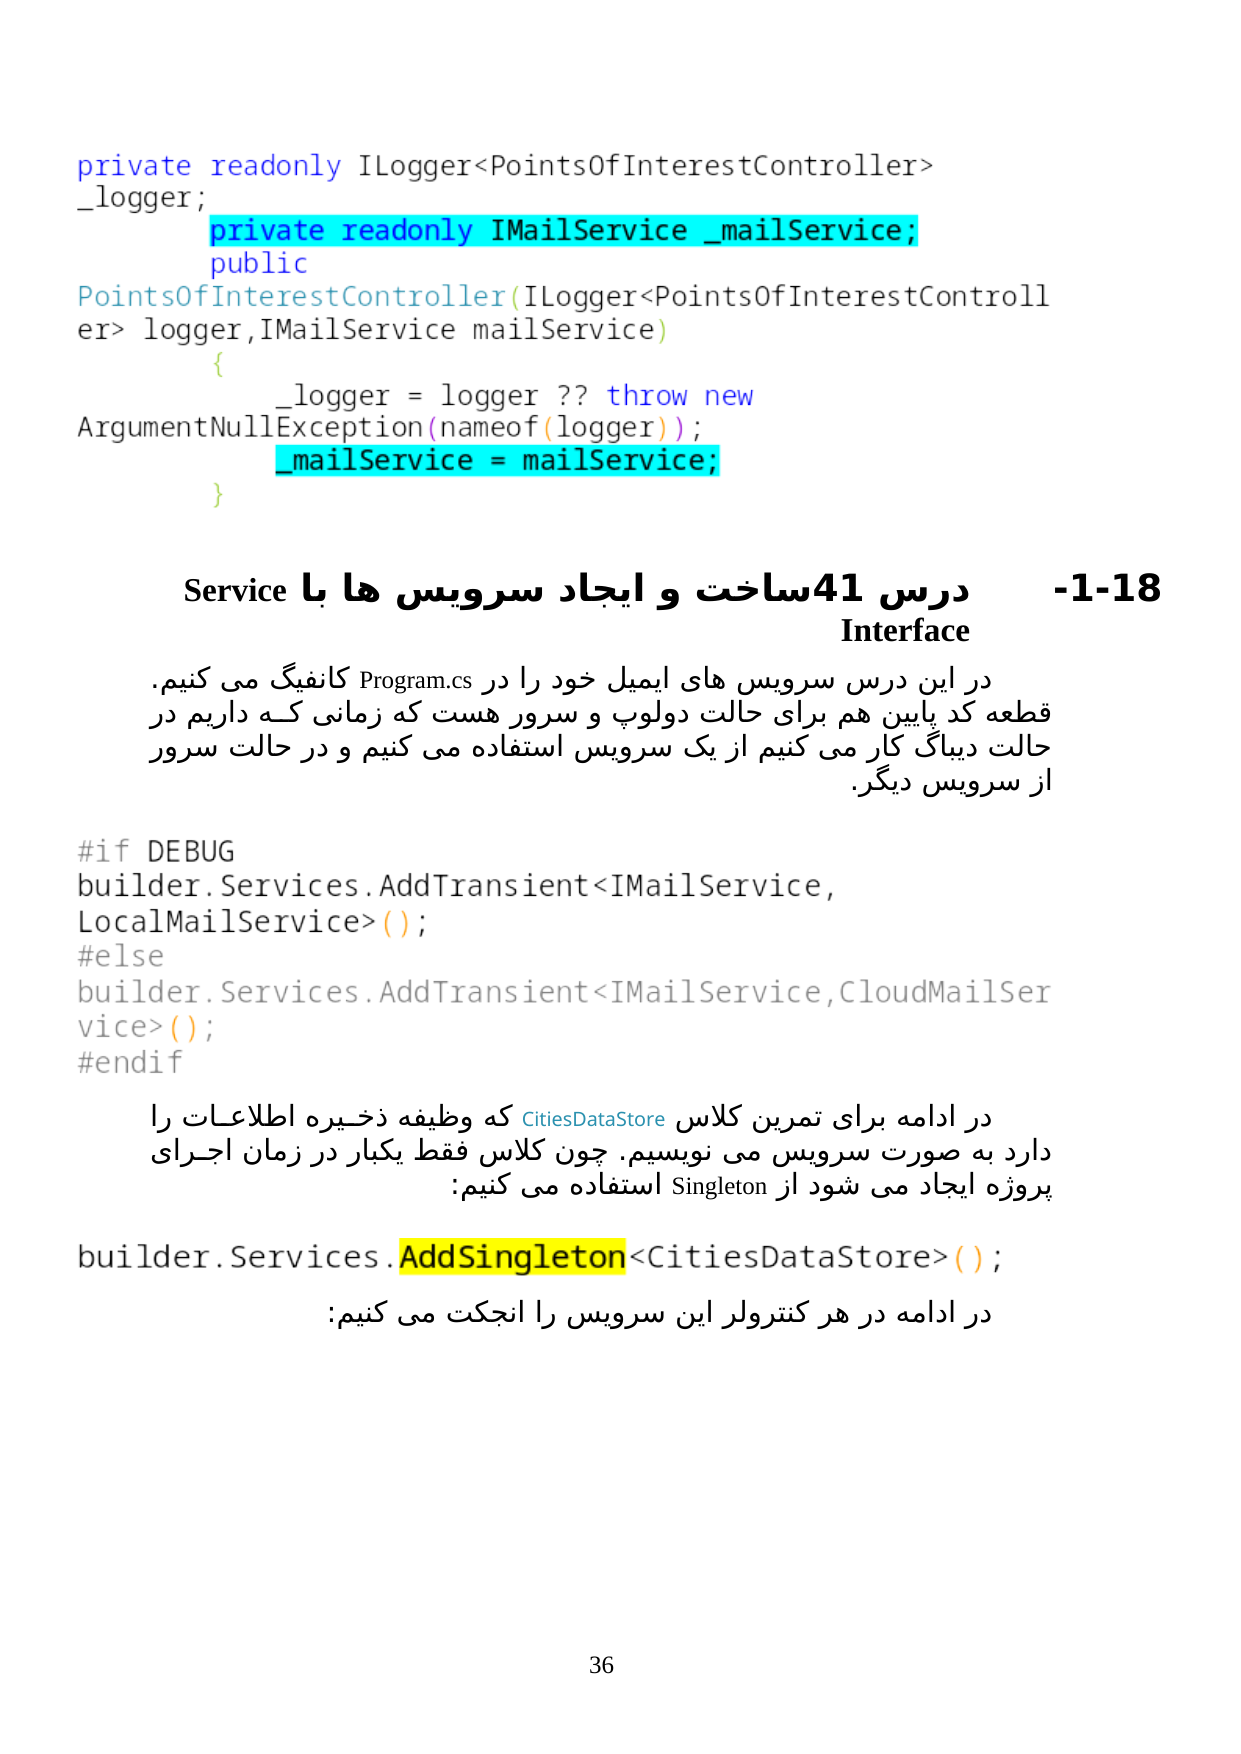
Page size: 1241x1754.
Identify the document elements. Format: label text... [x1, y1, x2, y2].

text در ادامه برای تمرین کلاس CitiesDataStore که وظیفه ذخیره اطلاعات را دارد به صورت سرویس می نویسیم. چون کلاس فقط یکبار در زمان اجرای پروژه ایجاد می شود از Singleton استفاده می کنیم: [150, 1099, 1053, 1201]
text درس 41ساخت و ایجاد سرویس ها با Service Interface [150, 567, 1053, 649]
text در ادامه در هر کنترولر این سرویس را انجکت می کنیم: [150, 1295, 1053, 1329]
text در این درس سرویس های ایمیل خود را در Program.cs کانفیگ می کنیم. قطعه کد پایین هم برای حالت دولوپ و سرور هست که زمانی که داریم در حالت دیباگ کار می کنیم از یک سرویس استفاده می کنیم و در حالت سرور از سرویس دیگر. [150, 661, 1053, 797]
